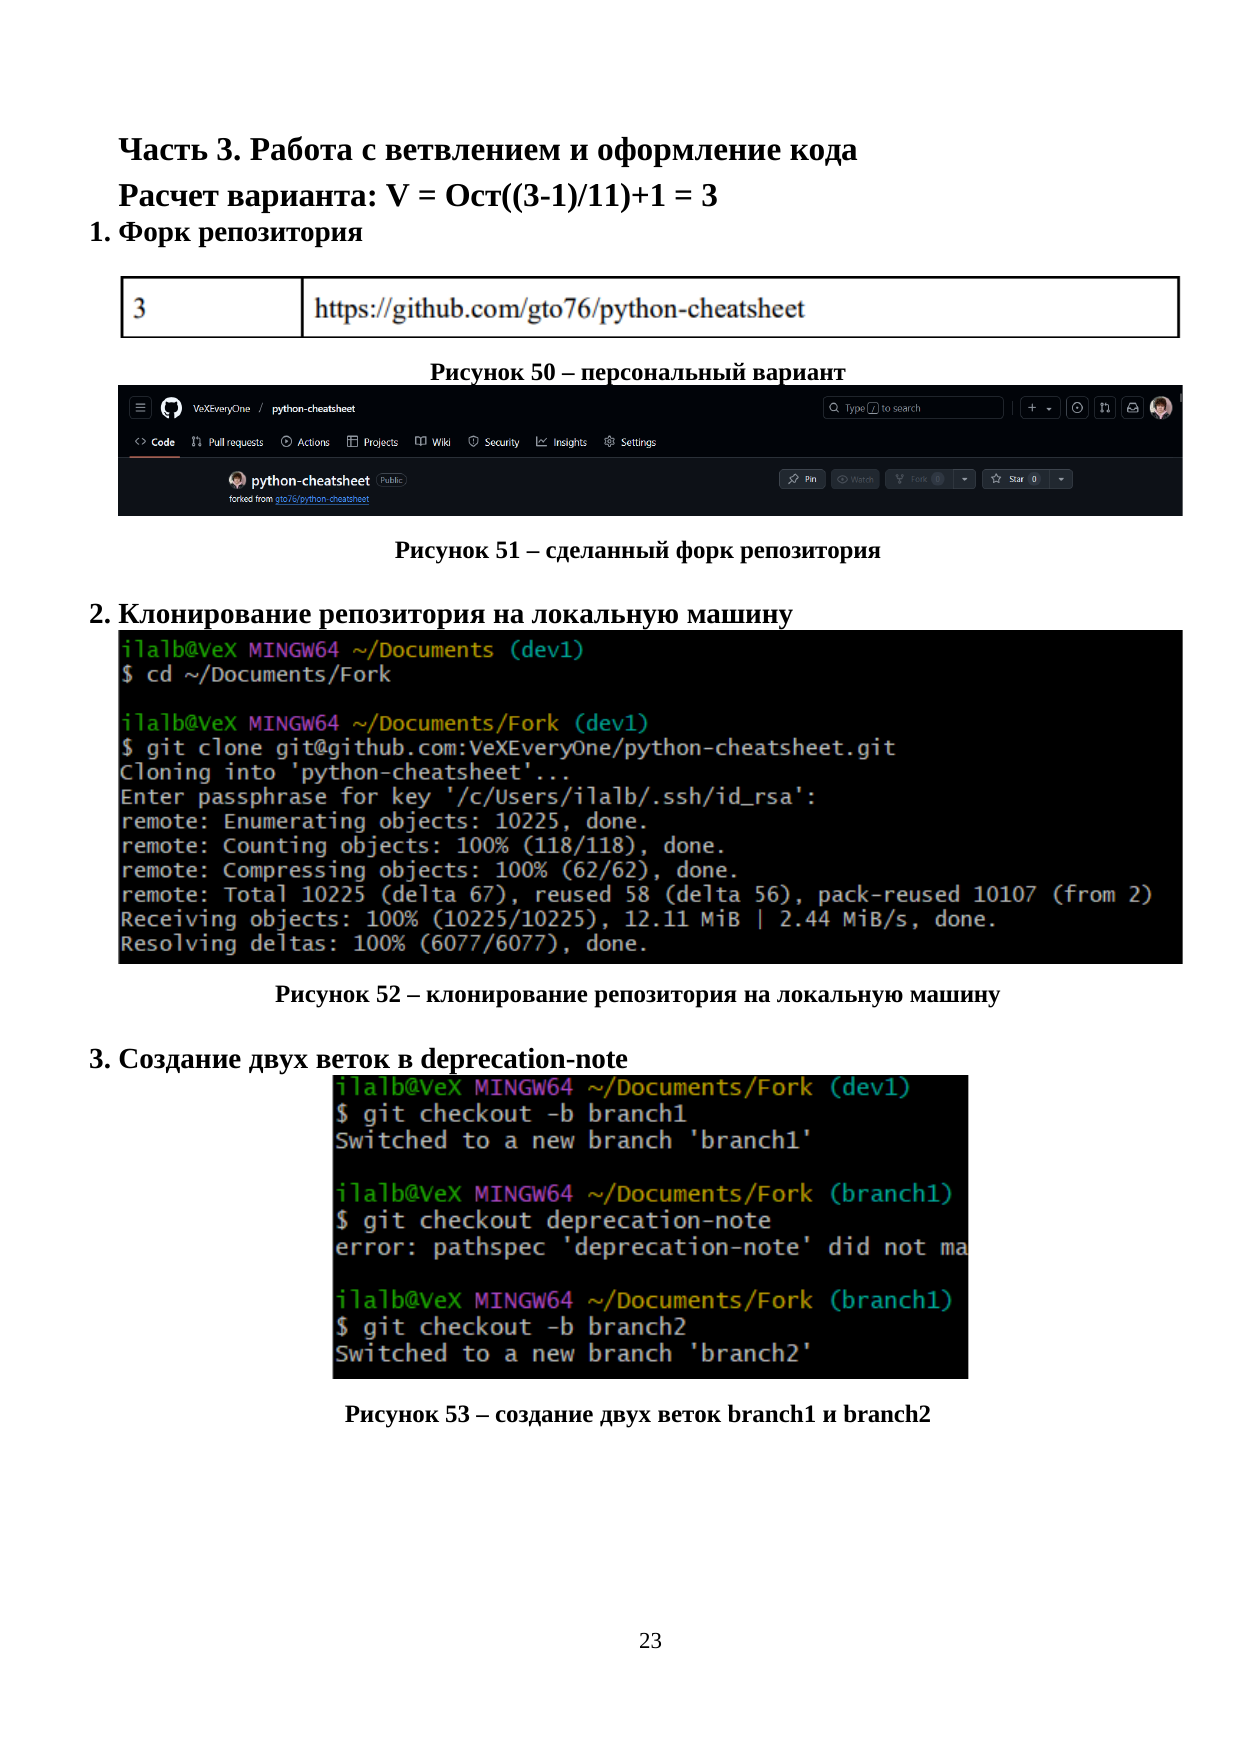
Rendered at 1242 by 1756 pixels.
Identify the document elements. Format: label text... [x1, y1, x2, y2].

picture [118, 385, 1183, 516]
subtitle Часть 3. Работа с ветвлением и оформление кода [118, 129, 1183, 167]
text Рисунок 50 – персональный вариант [118, 357, 1158, 385]
subtitle Создание двух веток в deprecation-note [89, 1041, 1183, 1075]
picture [118, 630, 1183, 964]
picture [118, 276, 1183, 338]
text Рисунок 53 – создание двух веток branch1 и branch2 [118, 1399, 1158, 1428]
picture [332, 1075, 969, 1379]
subtitle Расчет варианта: V = Ост((3-1)/11)+1 = 3 [118, 175, 1183, 213]
text Рисунок 51 – сделанный форк репозитория [118, 535, 1158, 563]
subtitle Форк репозитория [89, 214, 1183, 247]
subtitle Клонирование репозитория на локальную машину [89, 597, 1183, 630]
text Рисунок 52 – клонирование репозитория на локальную машину [118, 979, 1158, 1008]
